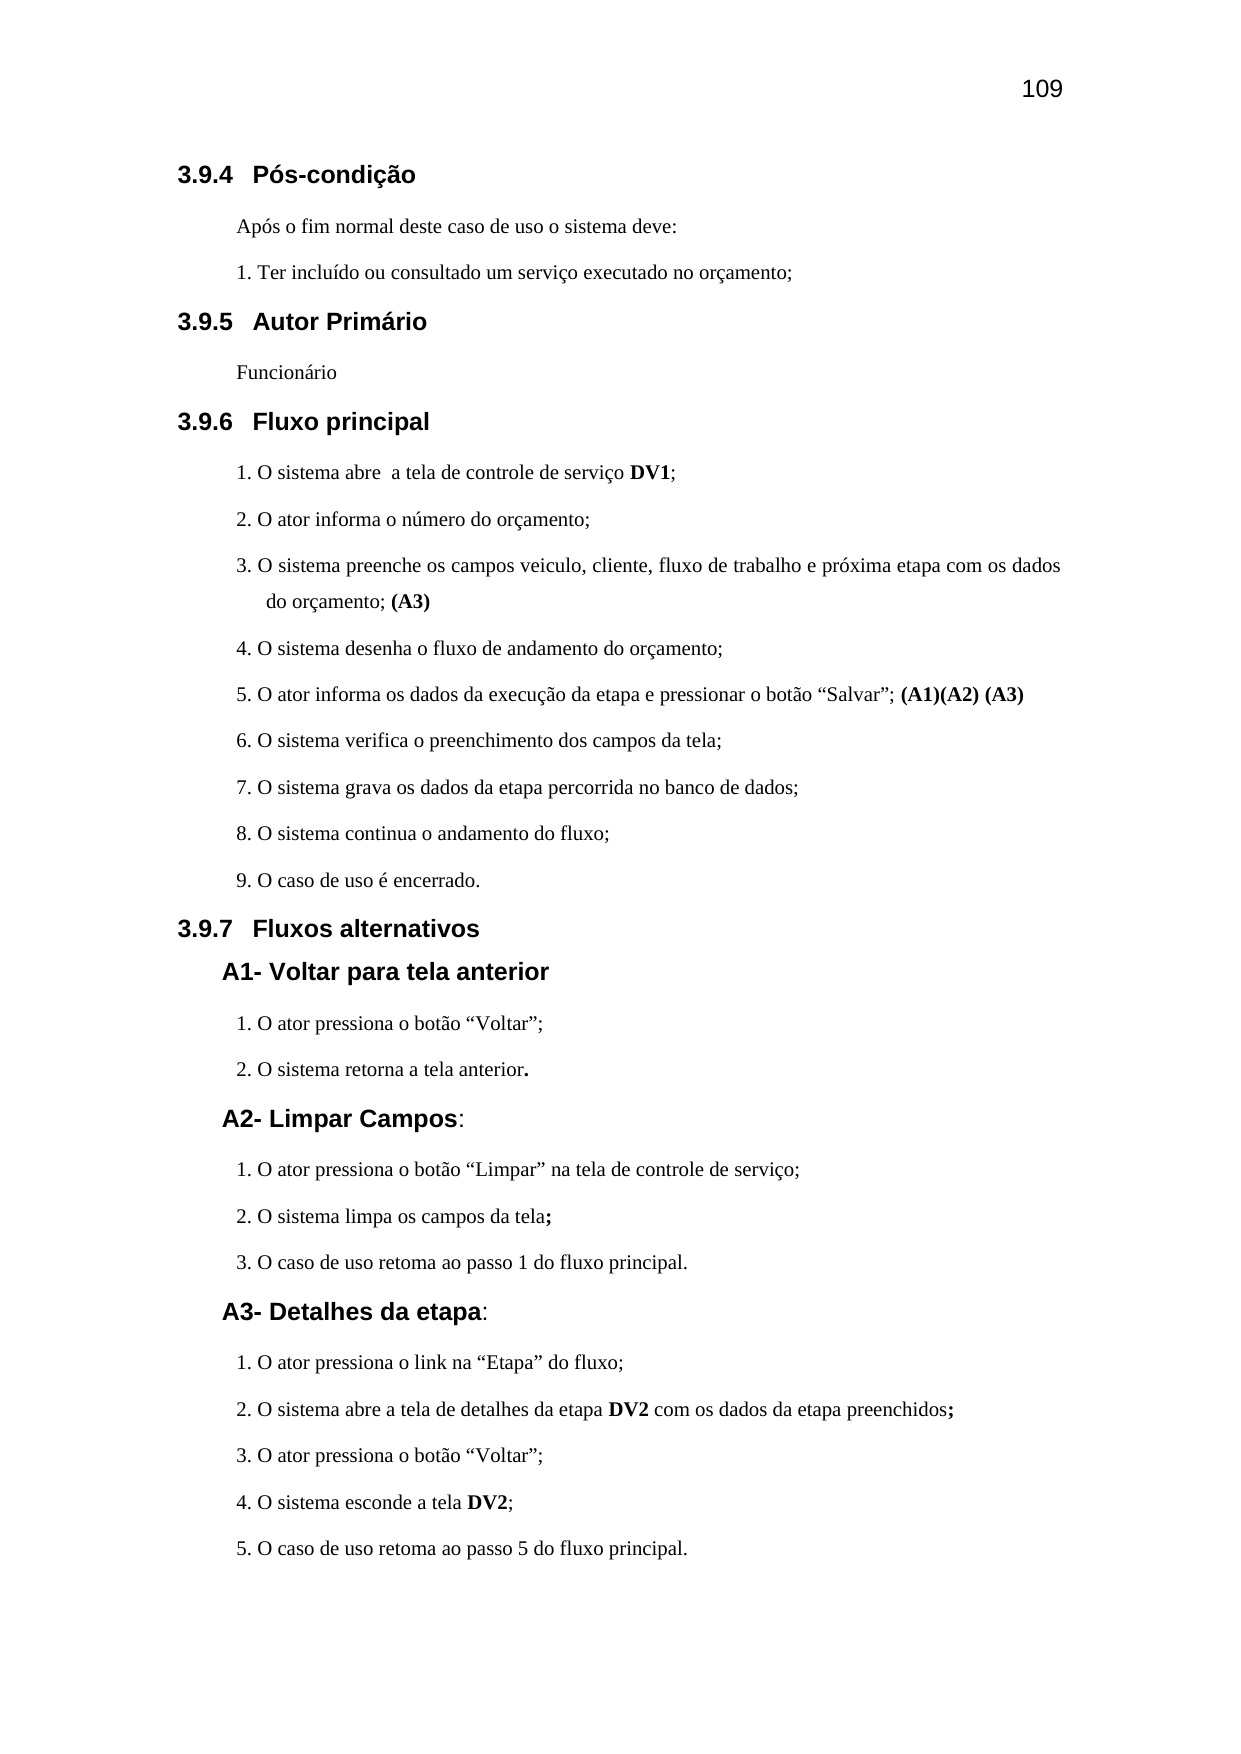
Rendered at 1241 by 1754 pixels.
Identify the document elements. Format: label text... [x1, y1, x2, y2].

text 1. O sistema abre a tela de controle de serviço DV1; [236, 460, 1063, 484]
text 2. O sistema retorna a tela anterior. [177, 1057, 1063, 1081]
text 5. O caso de uso retoma ao passo 5 do fluxo principal. [177, 1536, 1063, 1560]
text Fluxo principal [177, 406, 1063, 435]
text Funcionário [177, 360, 1063, 384]
text 2. O sistema abre a tela de detalhes da etapa DV2 com os dados da etapa preenchidos; [177, 1397, 1063, 1421]
text 1. Ter incluído ou consultado um serviço executado no orçamento; [177, 260, 1063, 284]
text 3. O caso de uso retoma ao passo 1 do fluxo principal. [236, 1250, 1063, 1274]
text Fluxos alternativos [177, 914, 1063, 943]
text A2- Limpar Campos: [177, 1104, 1063, 1132]
text 1. O ator pressiona o link na “Etapa” do fluxo; [177, 1350, 1063, 1374]
text Pós-condição [177, 160, 1063, 189]
text 8. O sistema continua o andamento do fluxo; [236, 821, 1063, 845]
text 4. O sistema desenha o fluxo de andamento do orçamento; [236, 635, 1063, 659]
text 3. O sistema preenche os campos veiculo, cliente, fluxo de trabalho e próxima etapa com os dados do orçamento; (A3) [236, 553, 1063, 613]
text A1- Voltar para tela anterior [177, 957, 1063, 986]
text 1. O ator pressiona o botão “Voltar”; [177, 1011, 1063, 1035]
text 3. O ator pressiona o botão “Voltar”; [177, 1443, 1063, 1467]
text 9. O caso de uso é encerrado. [236, 868, 1063, 892]
text Após o fim normal deste caso de uso o sistema deve: [177, 213, 1063, 238]
text 4. O sistema esconde a tela DV2; [177, 1489, 1063, 1514]
text 5. O ator informa os dados da execução da etapa e pressionar o botão “Salvar”; (A1)(A2) (A3) [236, 682, 1063, 706]
text 6. O sistema verifica o preenchimento dos campos da tela; [236, 728, 1063, 752]
text 2. O ator informa o número do orçamento; [236, 506, 1063, 531]
text 2. O sistema limpa os campos da tela; [236, 1204, 1063, 1228]
text A3- Detalhes da etapa: [177, 1297, 1063, 1325]
text 7. O sistema grava os dados da etapa percorrida no banco de dados; [236, 775, 1063, 799]
text Autor Primário [177, 306, 1063, 335]
text 1. O ator pressiona o botão “Limpar” na tela de controle de serviço; [236, 1157, 1063, 1181]
